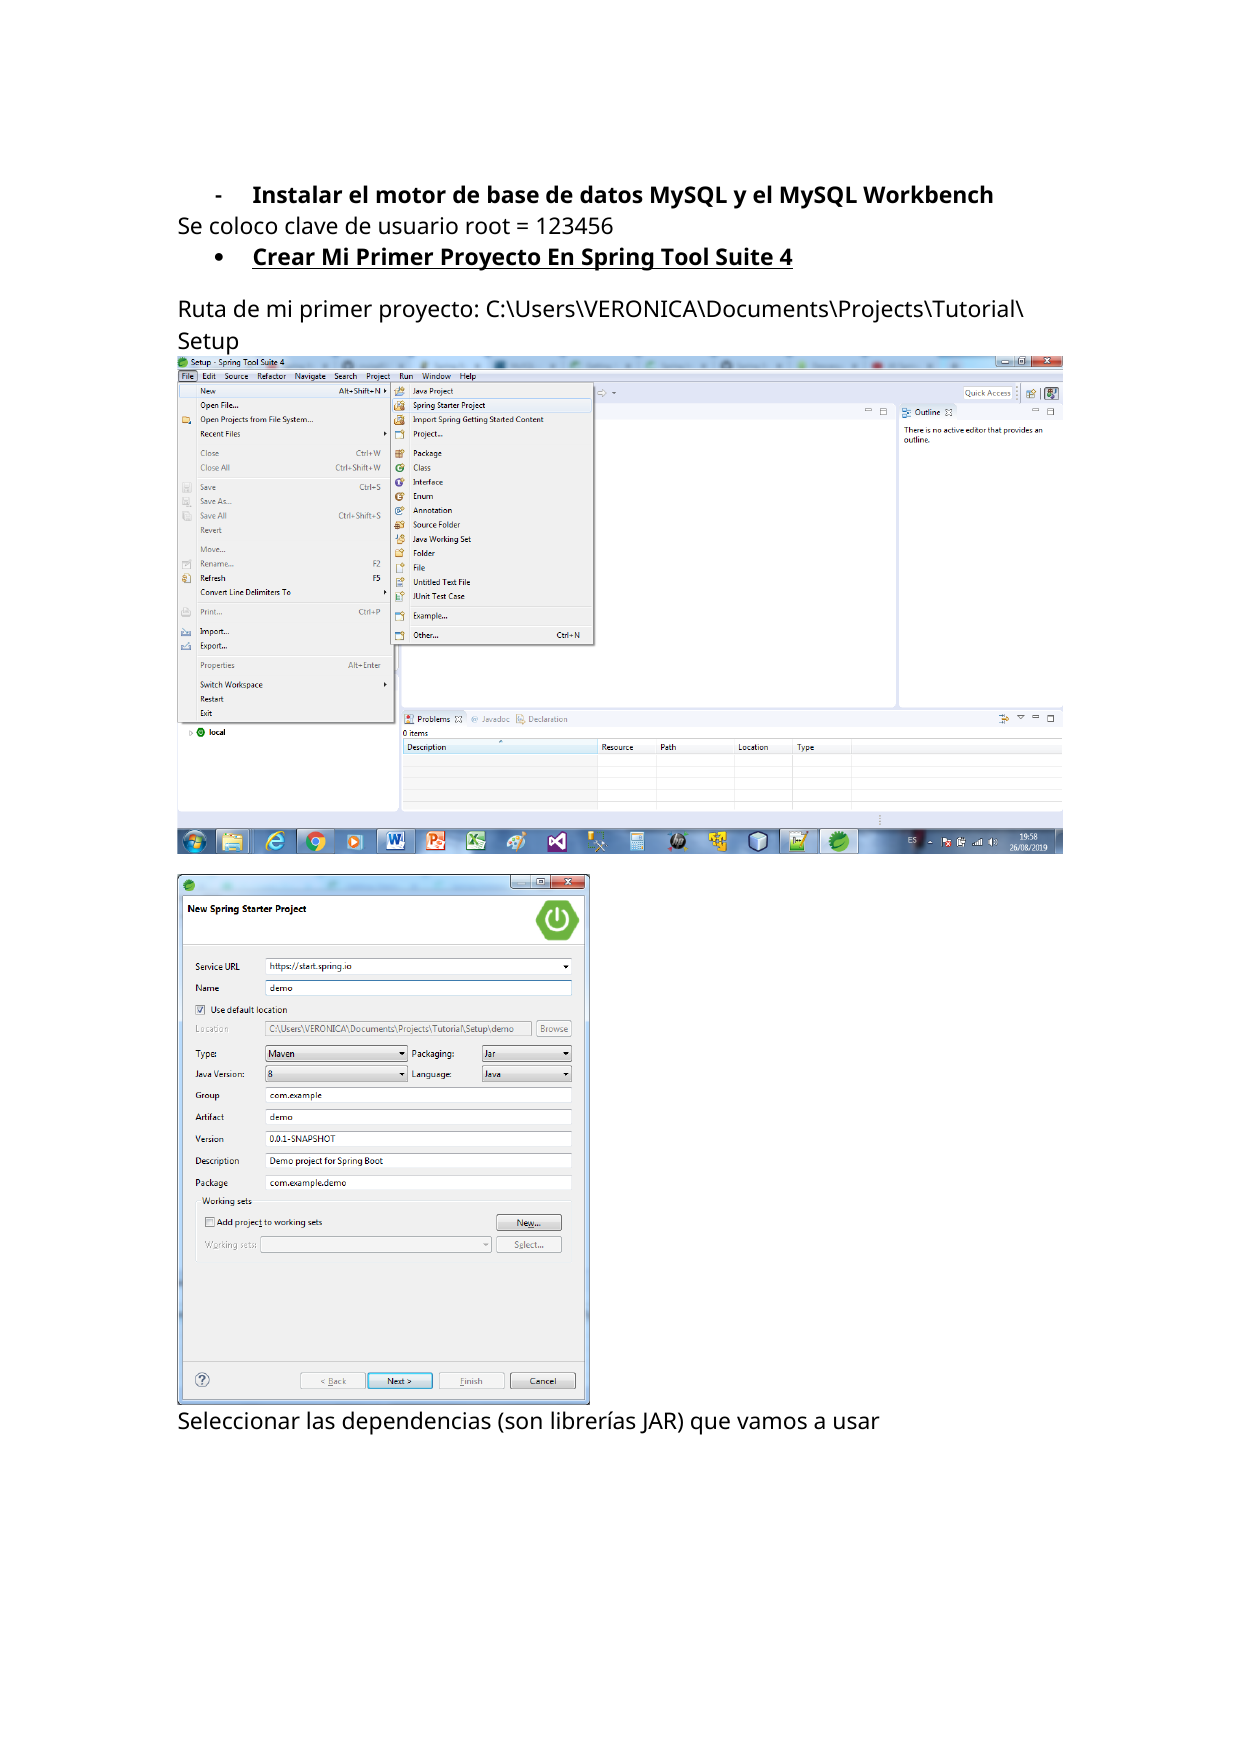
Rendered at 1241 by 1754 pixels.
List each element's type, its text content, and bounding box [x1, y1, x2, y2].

list Instalar el motor de base de datos MySQL y el MySQL Workbench [215, 179, 1063, 210]
picture [177, 356, 1063, 854]
list Crear Mi Primer Proyecto En Spring Tool Suite 4 [215, 241, 1063, 273]
text Ruta de mi primer proyecto: C:\Users\VERONICA\Documents\Projects\Tutorial\Setup [177, 293, 1063, 356]
list Se coloco clave de usuario root = 123456 [177, 210, 1063, 241]
picture [177, 874, 590, 1405]
list Seleccionar las dependencias (son librerías JAR) que vamos a usar [677, 1405, 1063, 1436]
list Seleccionar las dependencias (son librerías JAR) que vamos a usar [177, 1405, 550, 1436]
